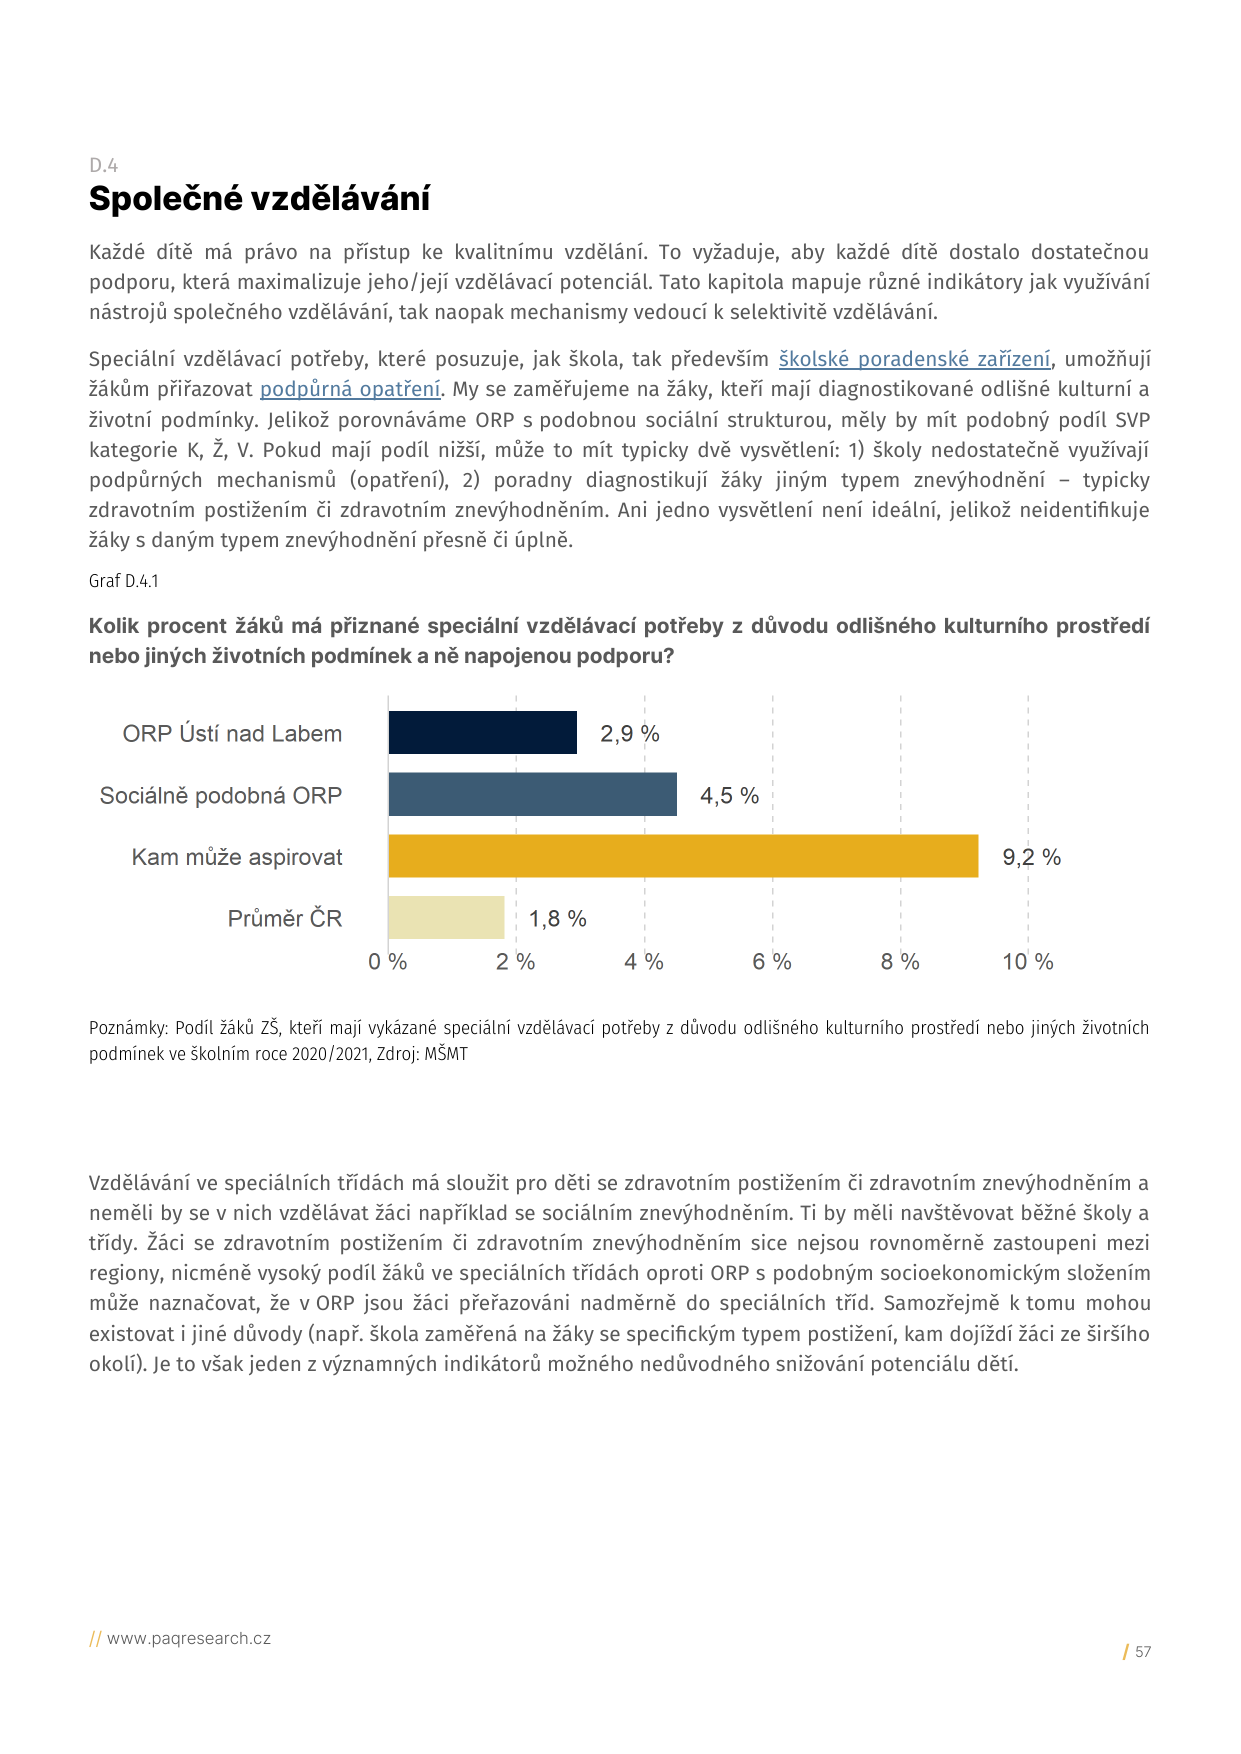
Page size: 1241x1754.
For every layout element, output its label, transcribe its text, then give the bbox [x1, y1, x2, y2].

text D.4 [89, 148, 1152, 178]
text Speciální vzdělávací potřeby, které posuzuje, jak škola, tak především školské poradenské zařízení, umožňují žákům přiřazovat podpůrná opatření. My se zaměřujeme na žáky, kteří mají diagnostikované odlišné kulturní a životní podmínky. Jelikož porovnáváme ORP s podobnou sociální strukturou, měly by mít podobný podíl SVP kategorie K, Ž, V. Pokud mají podíl nižší, může to mít typicky dvě vysvětlení: 1) školy nedostatečně využívají podpůrných mechanismů (opatření), 2) poradny diagnostikují žáky jiným typem znevýhodnění – typicky zdravotním postižením či zdravotním znevýhodněním. Ani jedno vysvětlení není ideální, jelikož neidentifikuje žáky s daným typem znevýhodnění přesně či úplně. [89, 342, 1152, 553]
text Vzdělávání ve speciálních třídách má sloužit pro děti se zdravotním postižením či zdravotním znevýhodněním a neměli by se v nich vzdělávat žáci například se sociálním znevýhodněním. Ti by měli navštěvovat běžné školy a třídy. Žáci se zdravotním postižením či zdravotním znevýhodněním sice nejsou rovnoměrně zastoupeni mezi regiony, nicméně vysoký podíl žáků ve speciálních třídách oproti ORP s podobným socioekonomickým složením může naznačovat, že v ORP jsou žáci přeřazováni nadměrně do speciálních tříd. Samozřejmě k tomu mohou existovat i jiné důvody (např. škola zaměřená na žáky se specifickým typem postižení, kam dojíždí žáci ze širšího okolí). Je to však jeden z významných indikátorů možného nedůvodného snižování potenciálu dětí. [89, 1165, 1152, 1377]
picture [88, 668, 1139, 1001]
subtitle Společné vzdělávání [89, 178, 1152, 218]
text Kolik procent žáků má přiznané speciální vzdělávací potřeby z důvodu odlišného kulturního prostředí nebo jiných životních podmínek a ně napojenou podporu? [89, 608, 1152, 669]
text Graf D.4.1 [89, 570, 1152, 593]
text Poznámky: Podíl žáků ZŠ, kteří mají vykázané speciální vzdělávací potřeby z důvodu odlišného kulturního prostředí nebo jiných životních podmínek ve školním roce 2020/2021, Zdroj: MŠMT [89, 1017, 1152, 1065]
text Každé dítě má právo na přístup ke kvalitnímu vzdělání. To vyžaduje, aby každé dítě dostalo dostatečnou podporu, která maximalizuje jeho/její vzdělávací potenciál. Tato kapitola mapuje různé indikátory jak využívání nástrojů společného vzdělávání, tak naopak mechanismy vedoucí k selektivitě vzdělávání. [89, 235, 1152, 325]
